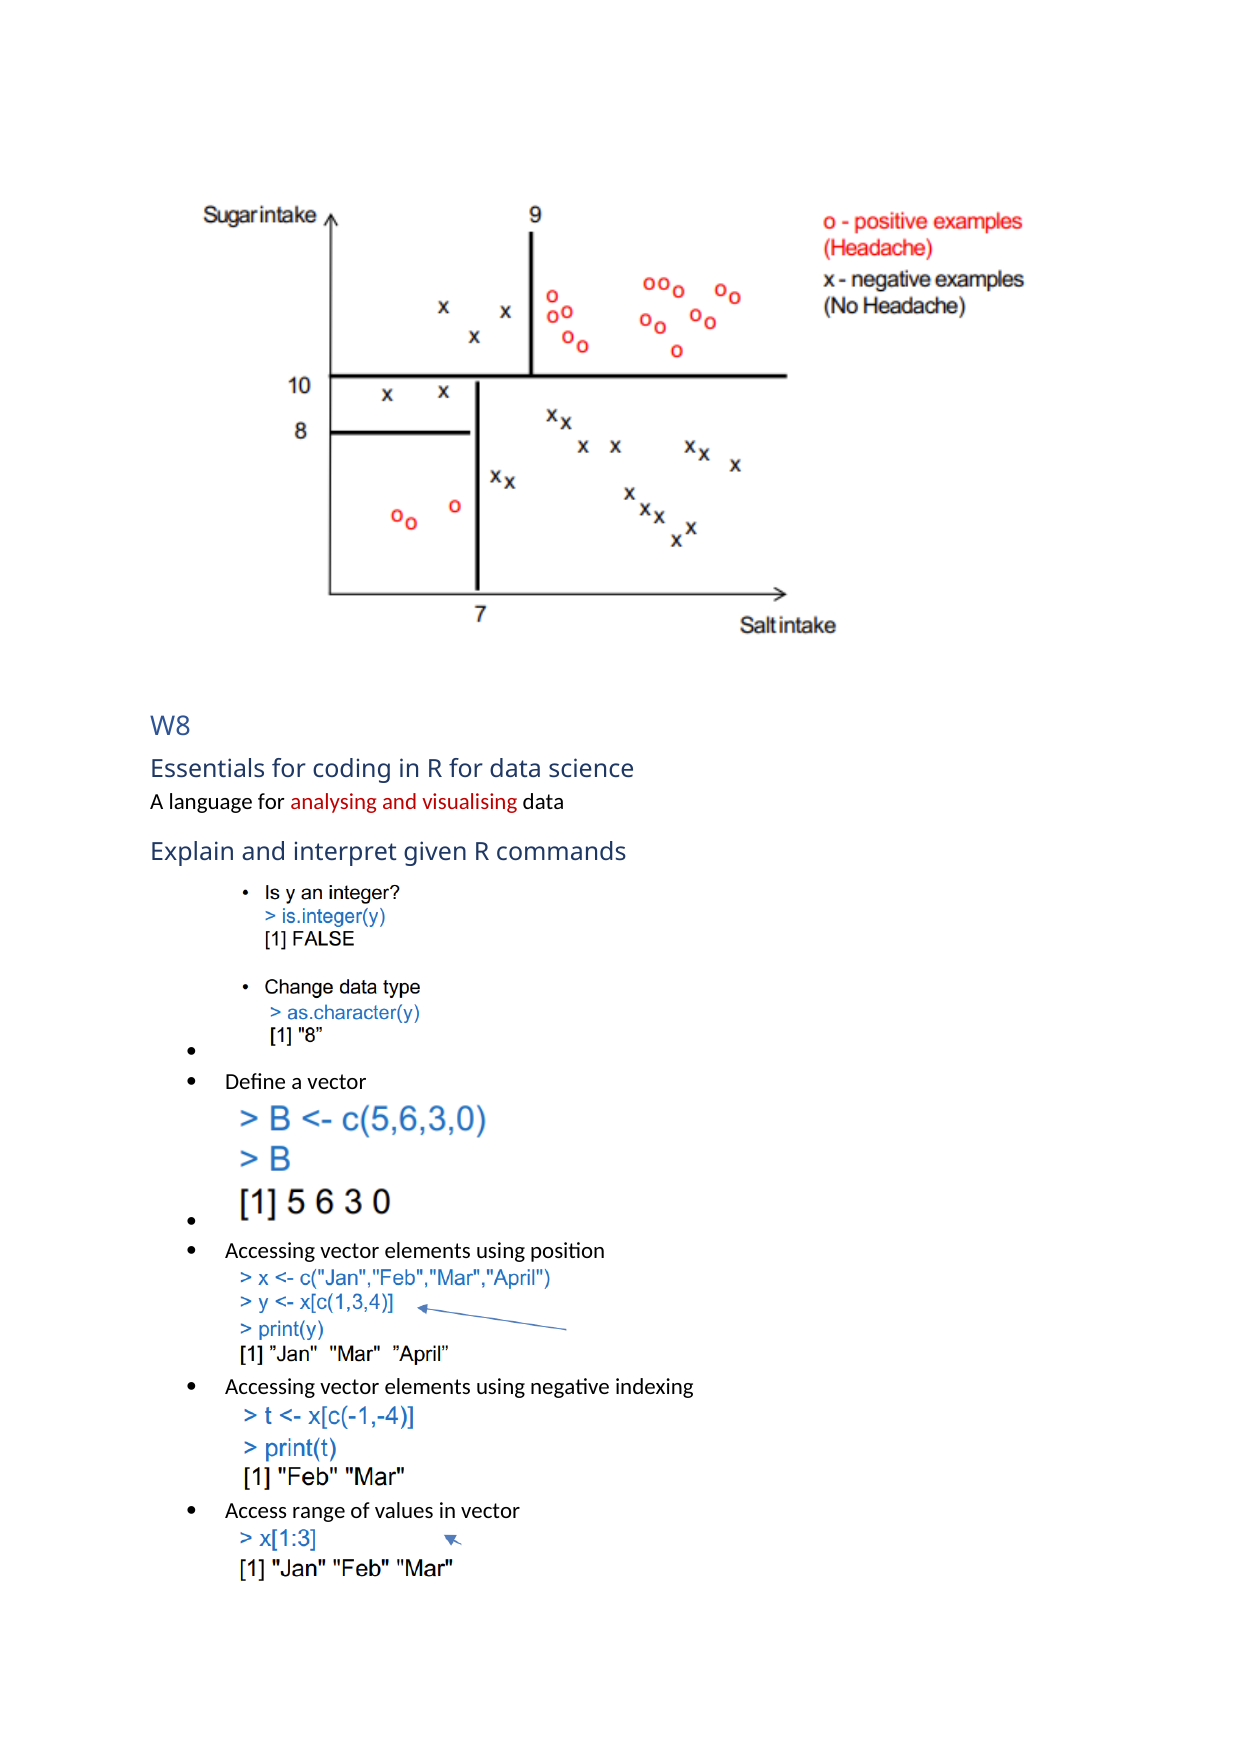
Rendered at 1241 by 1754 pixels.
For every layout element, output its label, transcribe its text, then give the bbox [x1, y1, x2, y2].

subtitle Essentials for coding in R for data science [150, 750, 1090, 784]
subtitle W8 [150, 706, 1090, 743]
list Accessing vector elements using position [187, 1236, 1090, 1264]
picture [225, 1526, 462, 1584]
picture [225, 870, 495, 1060]
subtitle Explain and interpret given R commands [150, 834, 1090, 868]
picture [225, 1097, 514, 1229]
text A language for analysing and visualising data [150, 787, 1090, 815]
picture [230, 1266, 567, 1370]
list Accessing vector elements using negative indexing [187, 1372, 1090, 1400]
picture [230, 1402, 431, 1495]
list Access range of values in vector [187, 1496, 1090, 1524]
list Define a vector [187, 1067, 1090, 1095]
picture [150, 150, 1066, 688]
